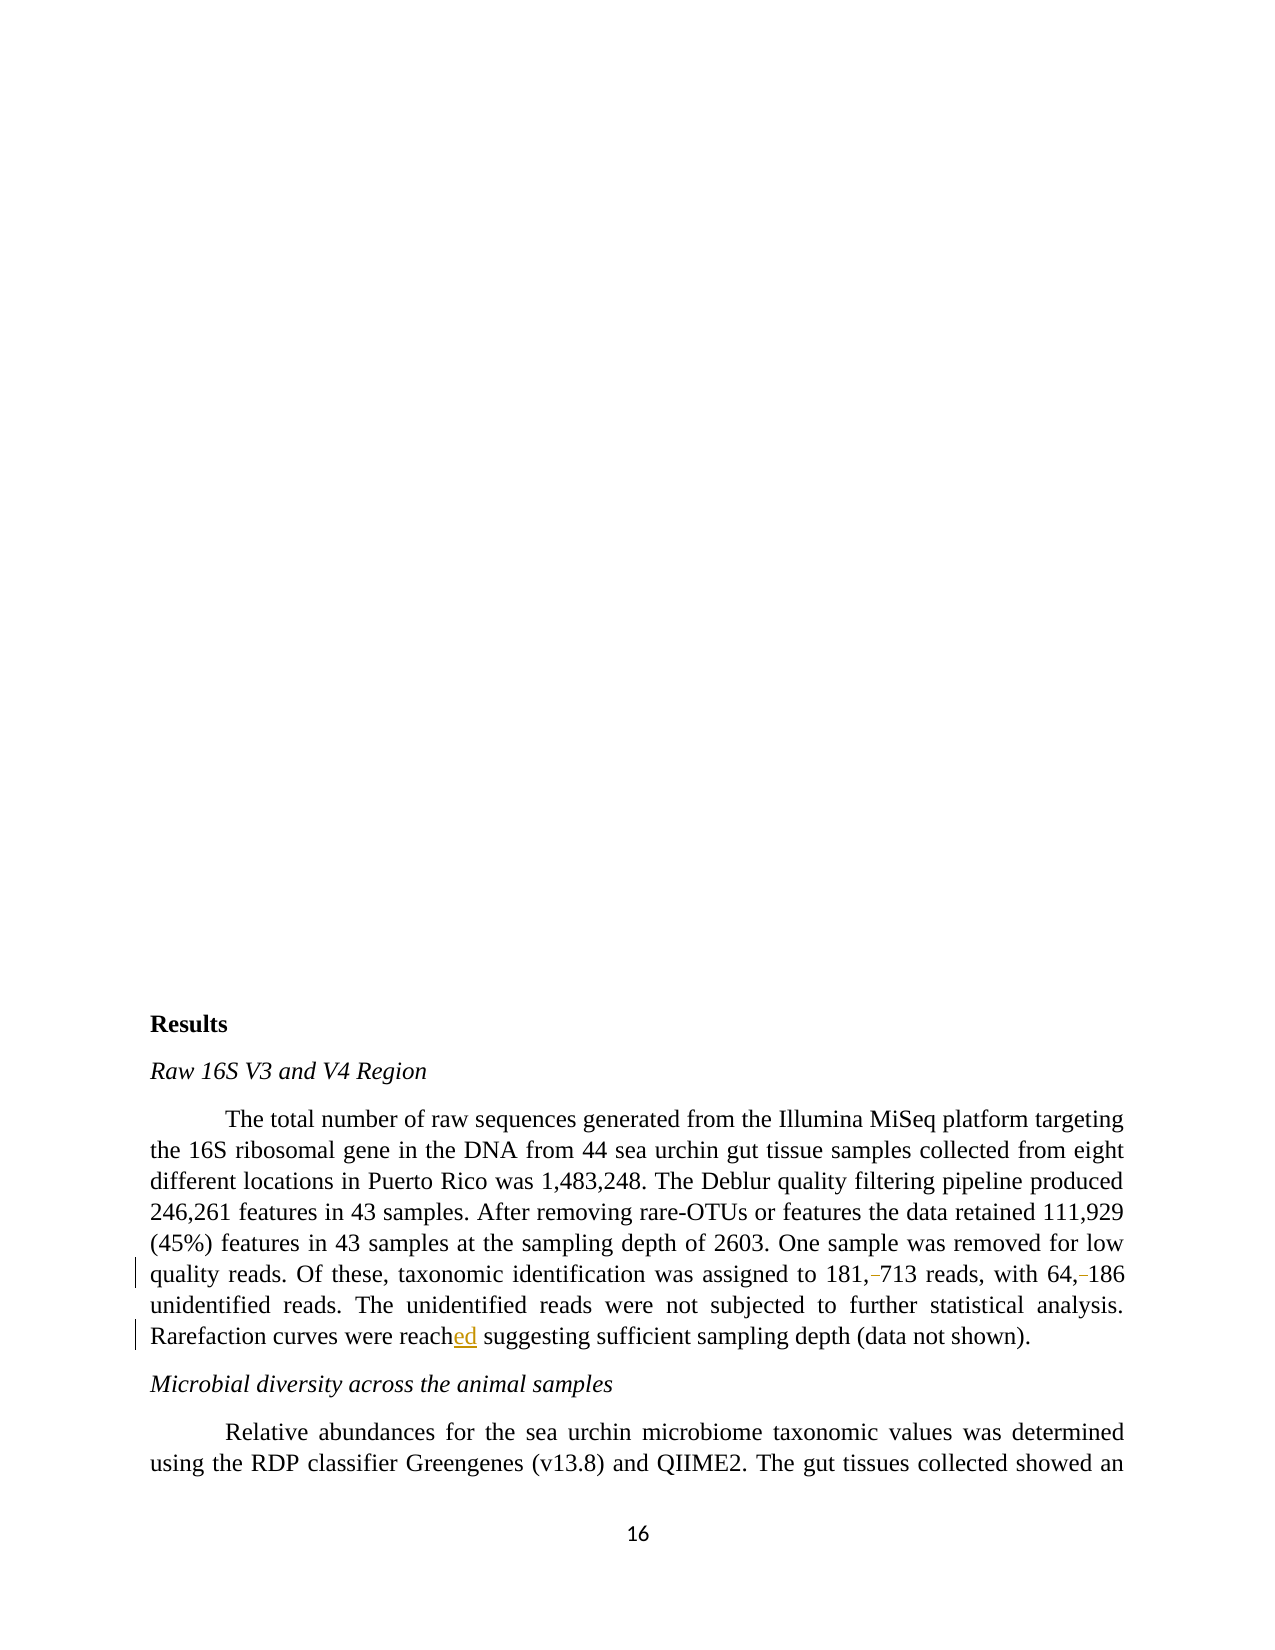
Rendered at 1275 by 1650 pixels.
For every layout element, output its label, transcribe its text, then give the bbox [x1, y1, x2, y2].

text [150, 1417, 1125, 1477]
text Microbial diversity across the animal samples [150, 1369, 1125, 1398]
text The total number of raw sequences generated from the Illumina MiSeq platform targeting the 16S ribosomal gene in the DNA from 44 sea urchin gut tissue samples collected from eight different locations in Puerto Rico was 1,483,248. The Deblur quality filtering pipeline produced 246,261 features in 43 samples. After removing rare-OTUs or features the data retained 111,929 (45%) features in 43 samples at the sampling depth of 2603. One sample was removed for low quality reads. Of these, taxonomic identification was assigned to 181,713 reads, with 64,186 unidentified reads. The unidentified reads were not subjected to further statistical analysis. Rarefaction curves were reach suggesting sufficient sampling depth (data not shown). [150, 1104, 1125, 1350]
text Raw 16S V3 and V4 Region [150, 1056, 1125, 1085]
text Results [150, 1009, 1125, 1037]
